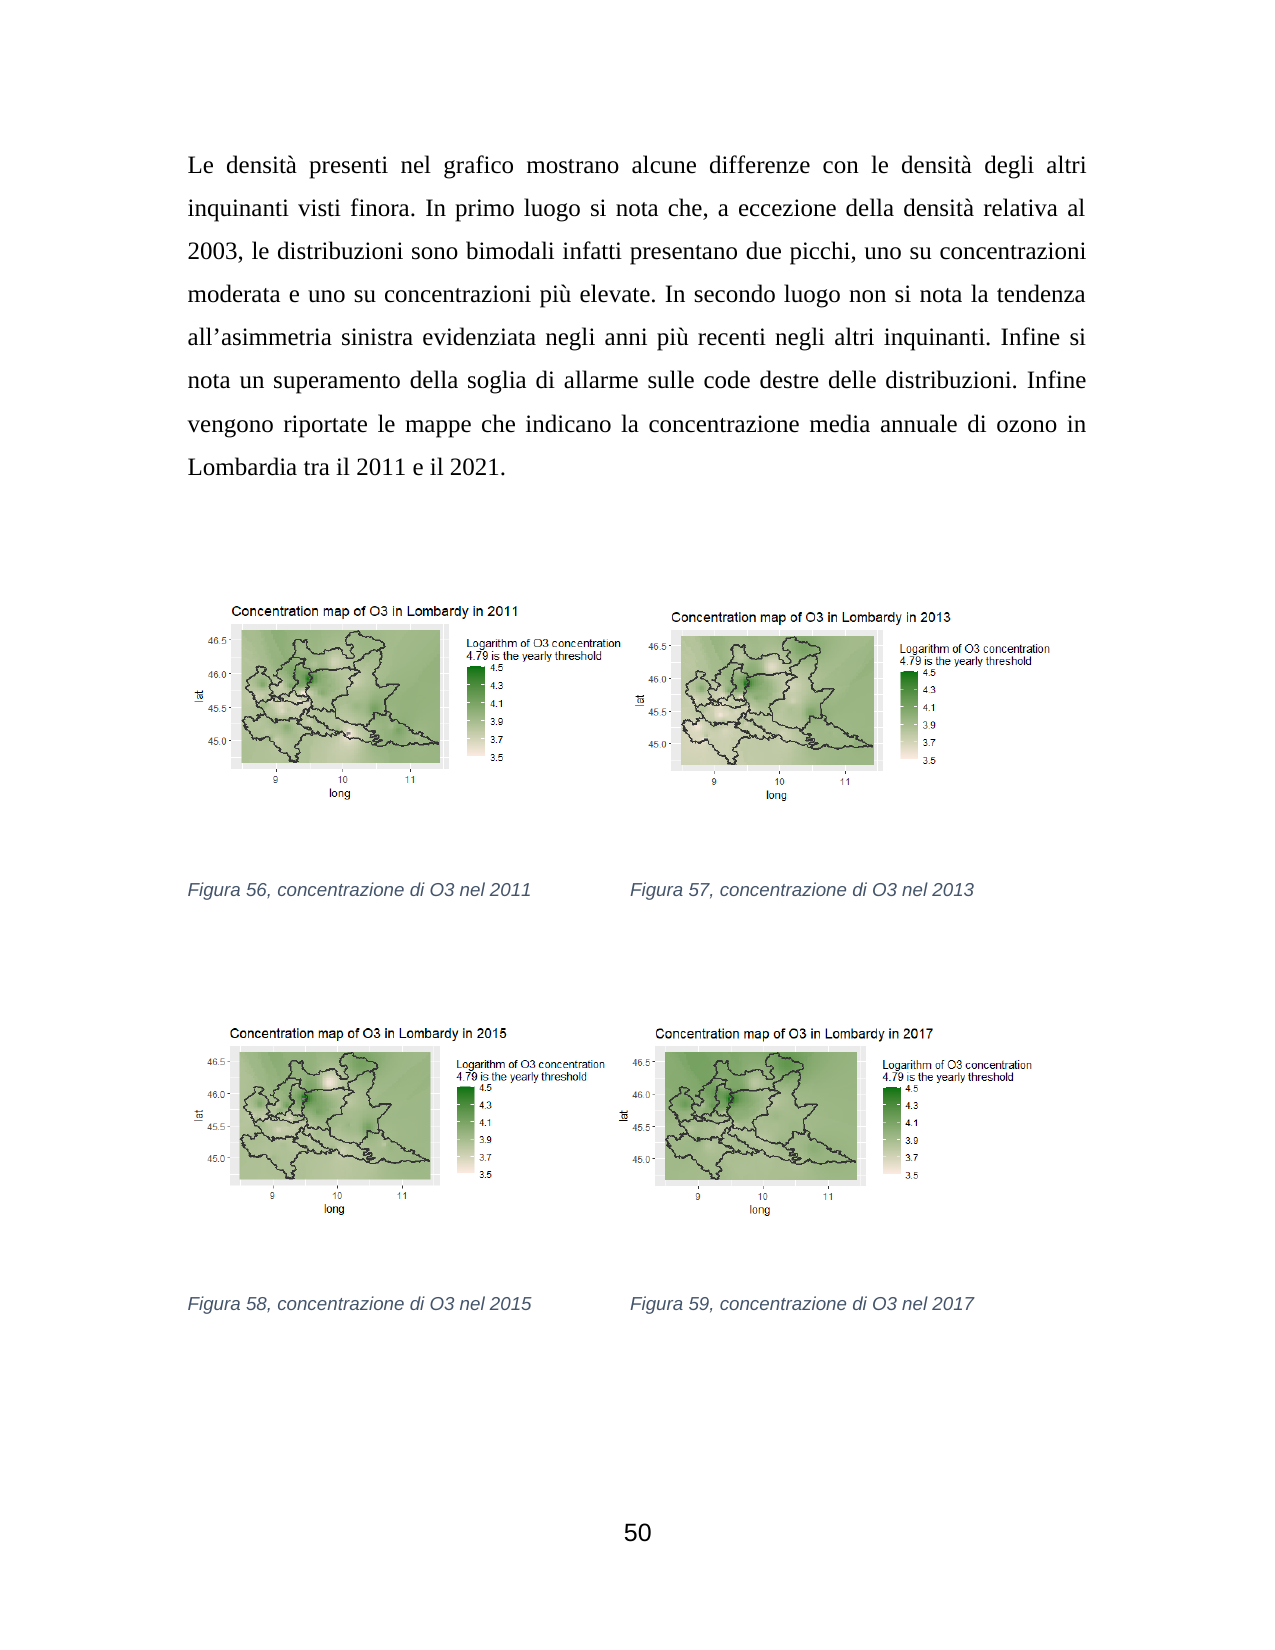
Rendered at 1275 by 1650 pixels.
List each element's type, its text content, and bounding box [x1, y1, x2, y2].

picture [187, 538, 1058, 865]
text Figura 56, concentrazione di O3 nel 2011 Figura 57, concentrazione di O3 nel 2013 [187, 879, 1087, 901]
picture [187, 963, 1040, 1279]
text Figura 58, concentrazione di O3 nel 2015 Figura 59, concentrazione di O3 nel 2017 [187, 1292, 1087, 1314]
text Le densità presenti nel grafico mostrano alcune differenze con le densità degli altri inquinanti visti finora. In primo luogo si nota che, a eccezione della densità relativa al 2003, le distribuzioni sono bimodali infatti presentano due picchi, uno su concentrazioni moderata e uno su concentrazioni più elevate. In secondo luogo non si nota la tendenza all’asimmetria sinistra evidenziata negli anni più recenti negli altri inquinanti. Infine si nota un superamento della soglia di allarme sulle code destre delle distribuzioni. Infine vengono riportate le mappe che indicano la concentrazione media annuale di ozono in Lombardia tra il 2011 e il 2021. [187, 150, 1087, 481]
